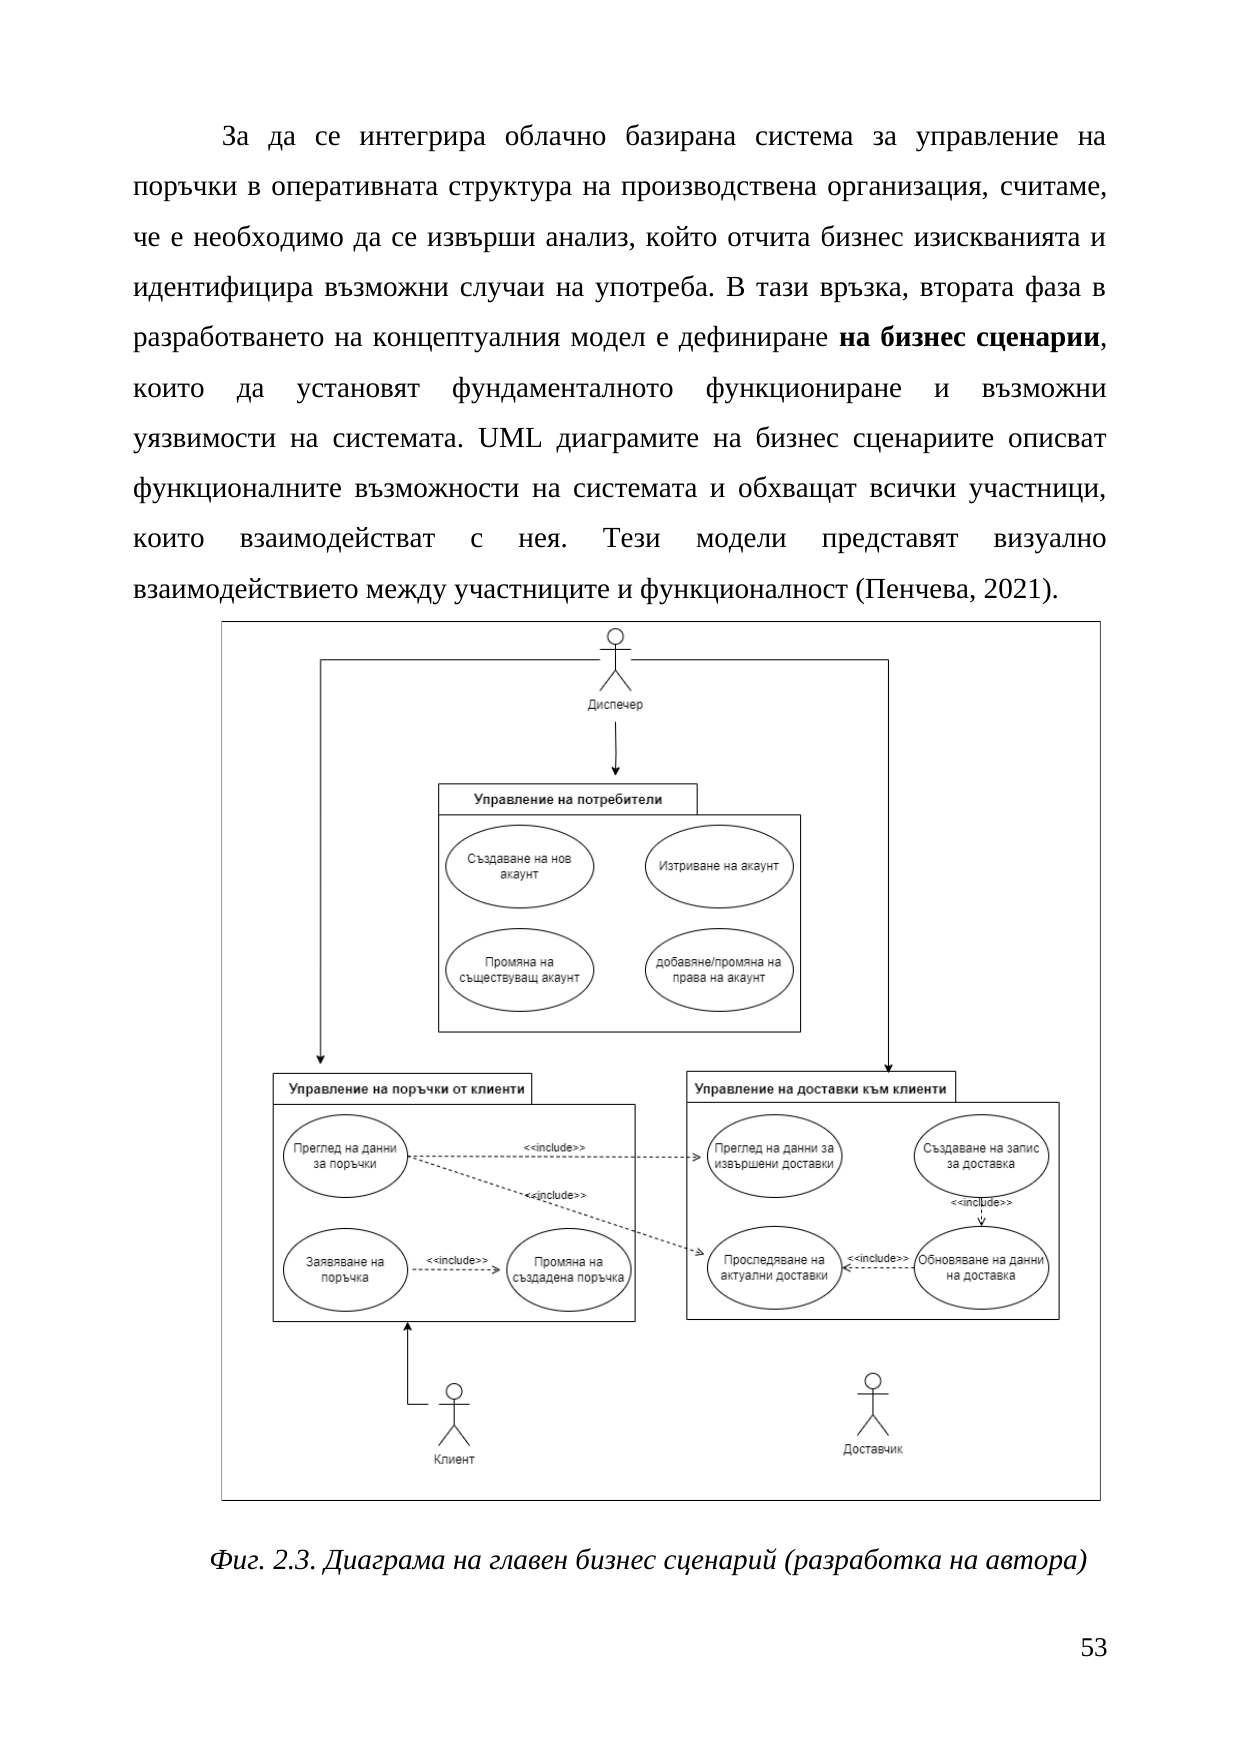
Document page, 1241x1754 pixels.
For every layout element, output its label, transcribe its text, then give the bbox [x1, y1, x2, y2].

title Фиг. 2.3. Диаграма на главен бизнес сценарий (разработка на автора) [133, 1542, 1107, 1576]
picture [221, 621, 1101, 1501]
text За да се интегрира облачно базирана система за управление на поръчки в оперативната структура на производствена организация, считаме, че е необходимо да се извърши анализ, който отчита бизнес изискванията и идентифицира възможни случаи на употреба. В тази връзка, втората фаза в разработването на концептуалния модел е дефиниране на бизнес сценарии, които да установят фундаменталното функциониране и възможни уязвимости на системата. UML диаграмите на бизнес сценариите описват функционалните възможности на системата и обхващат всички участници, които взаимодействат с нея. Тези модели представят визуално взаимодействието между участниците и функционалност (Пенчева, 2021). [133, 118, 1107, 604]
